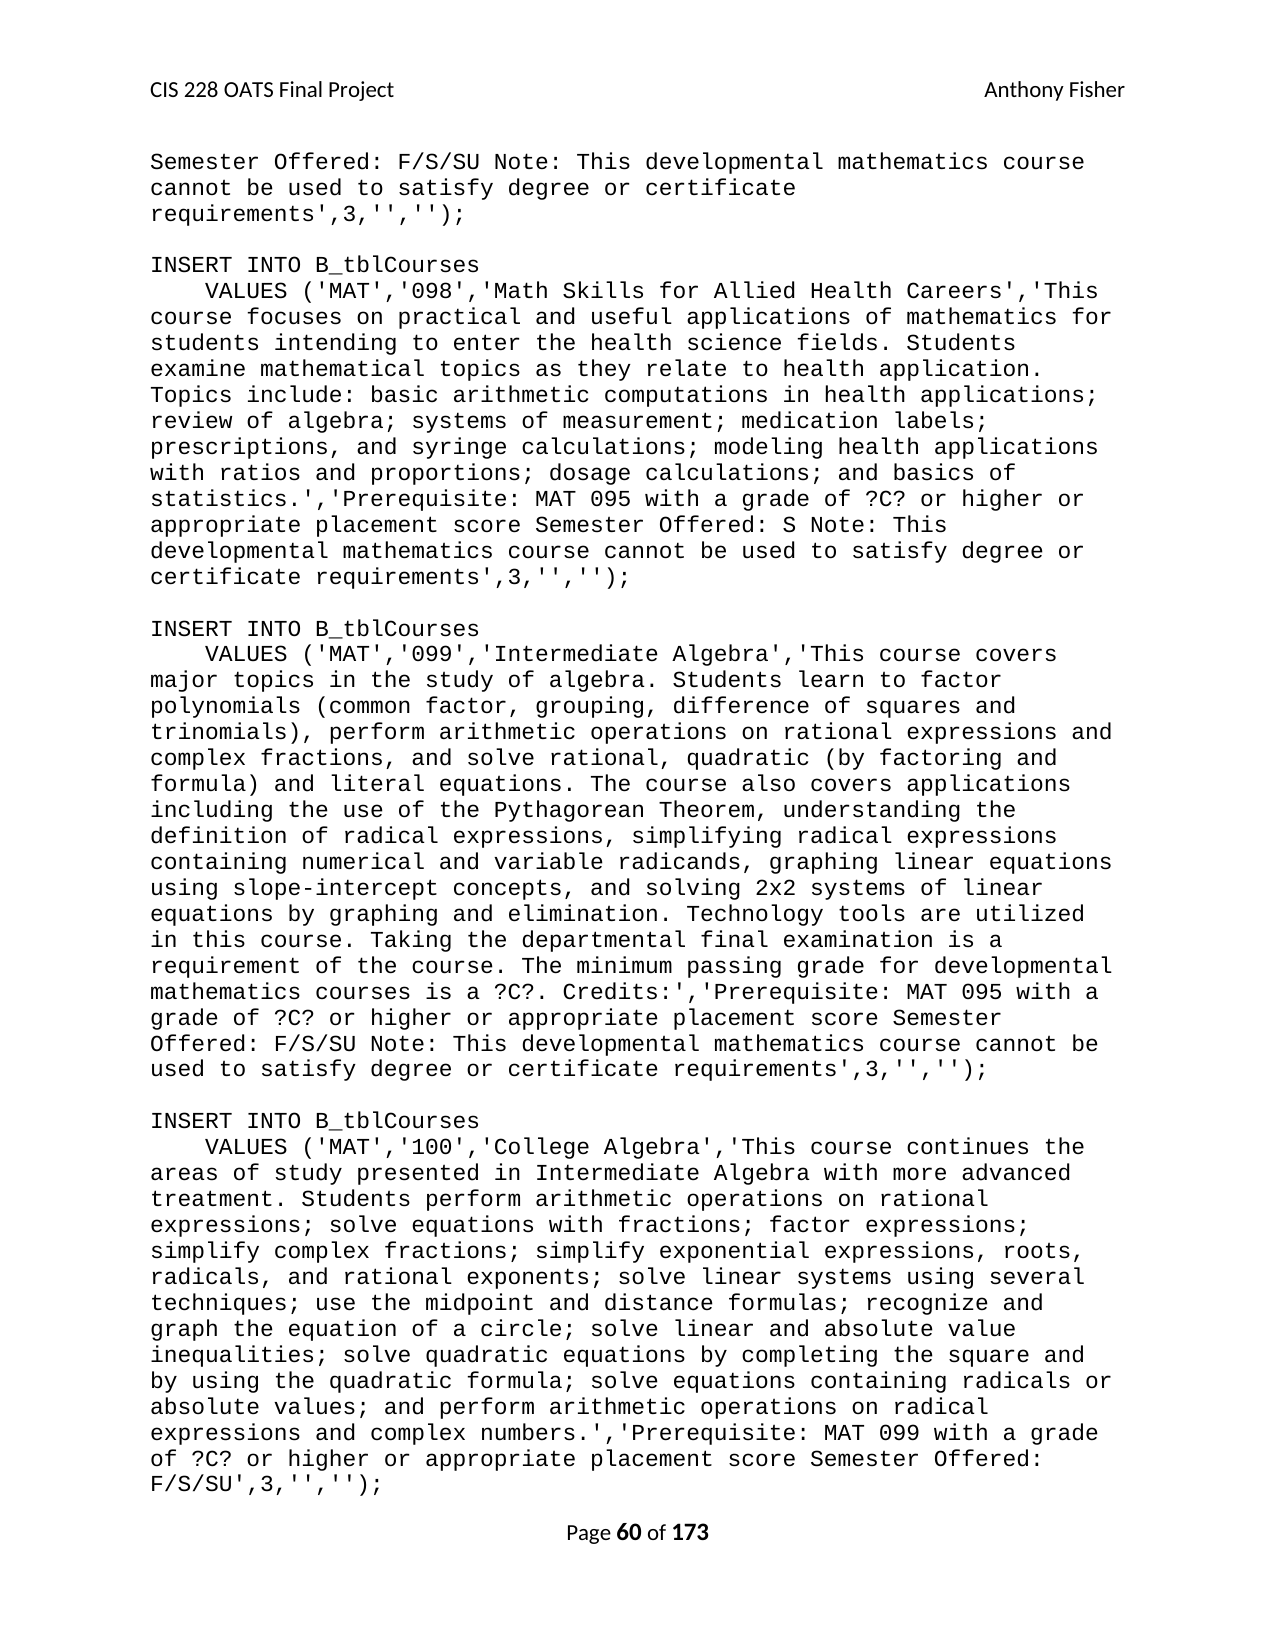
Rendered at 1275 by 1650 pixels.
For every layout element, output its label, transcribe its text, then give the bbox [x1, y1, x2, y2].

text VALUES ('MAT','099','Intermediate Algebra','This course covers major topics in the study of algebra. Students learn to factor polynomials (common factor, grouping, difference of squares and trinomials), perform arithmetic operations on rational expressions and complex fractions, and solve rational, quadratic (by factoring and formula) and literal equations. The course also covers applications including the use of the Pythagorean Theorem, understanding the definition of radical expressions, simplifying radical expressions containing numerical and variable radicands, graphing linear equations using slope-intercept concepts, and solving 2x2 systems of linear equations by graphing and elimination. Technology tools are utilized in this course. Taking the departmental final examination is a requirement of the course. The minimum passing grade for developmental mathematics courses is a ?C?. Credits:','Prerequisite: MAT 095 with a grade of ?C? or higher or appropriate placement score Semester Offered: F/S/SU Note: This developmental mathematics course cannot be used to satisfy degree or certificate requirements',3,'',''); [150, 643, 1125, 1084]
text INSERT INTO B_tblCourses [150, 617, 1125, 643]
text VALUES ('MAT','100','College Algebra','This course continues the areas of study presented in Intermediate Algebra with more advanced treatment. Students perform arithmetic operations on rational expressions; solve equations with fractions; factor expressions; simplify complex fractions; simplify exponential expressions, roots, radicals, and rational exponents; solve linear systems using several techniques; use the midpoint and distance formulas; recognize and graph the equation of a circle; solve linear and absolute value inequalities; solve quadratic equations by completing the square and by using the quadratic formula; solve equations containing radicals or absolute values; and perform arithmetic operations on radical expressions and complex numbers.','Prerequisite: MAT 099 with a grade of ?C? or higher or appropriate placement score Semester Offered: F/S/SU',3,'',''); [150, 1136, 1125, 1499]
text INSERT INTO B_tblCourses [150, 254, 1125, 280]
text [150, 150, 1125, 228]
text INSERT INTO B_tblCourses [150, 1110, 1125, 1136]
text VALUES ('MAT','098','Math Skills for Allied Health Careers','This course focuses on practical and useful applications of mathematics for students intending to enter the health science fields. Students examine mathematical topics as they relate to health application. Topics include: basic arithmetic computations in health applications; review of algebra; systems of measurement; medication labels; prescriptions, and syringe calculations; modeling health applications with ratios and proportions; dosage calculations; and basics of statistics.','Prerequisite: MAT 095 with a grade of ?C? or higher or appropriate placement score Semester Offered: S Note: This developmental mathematics course cannot be used to satisfy degree or certificate requirements',3,'',''); [150, 280, 1125, 591]
